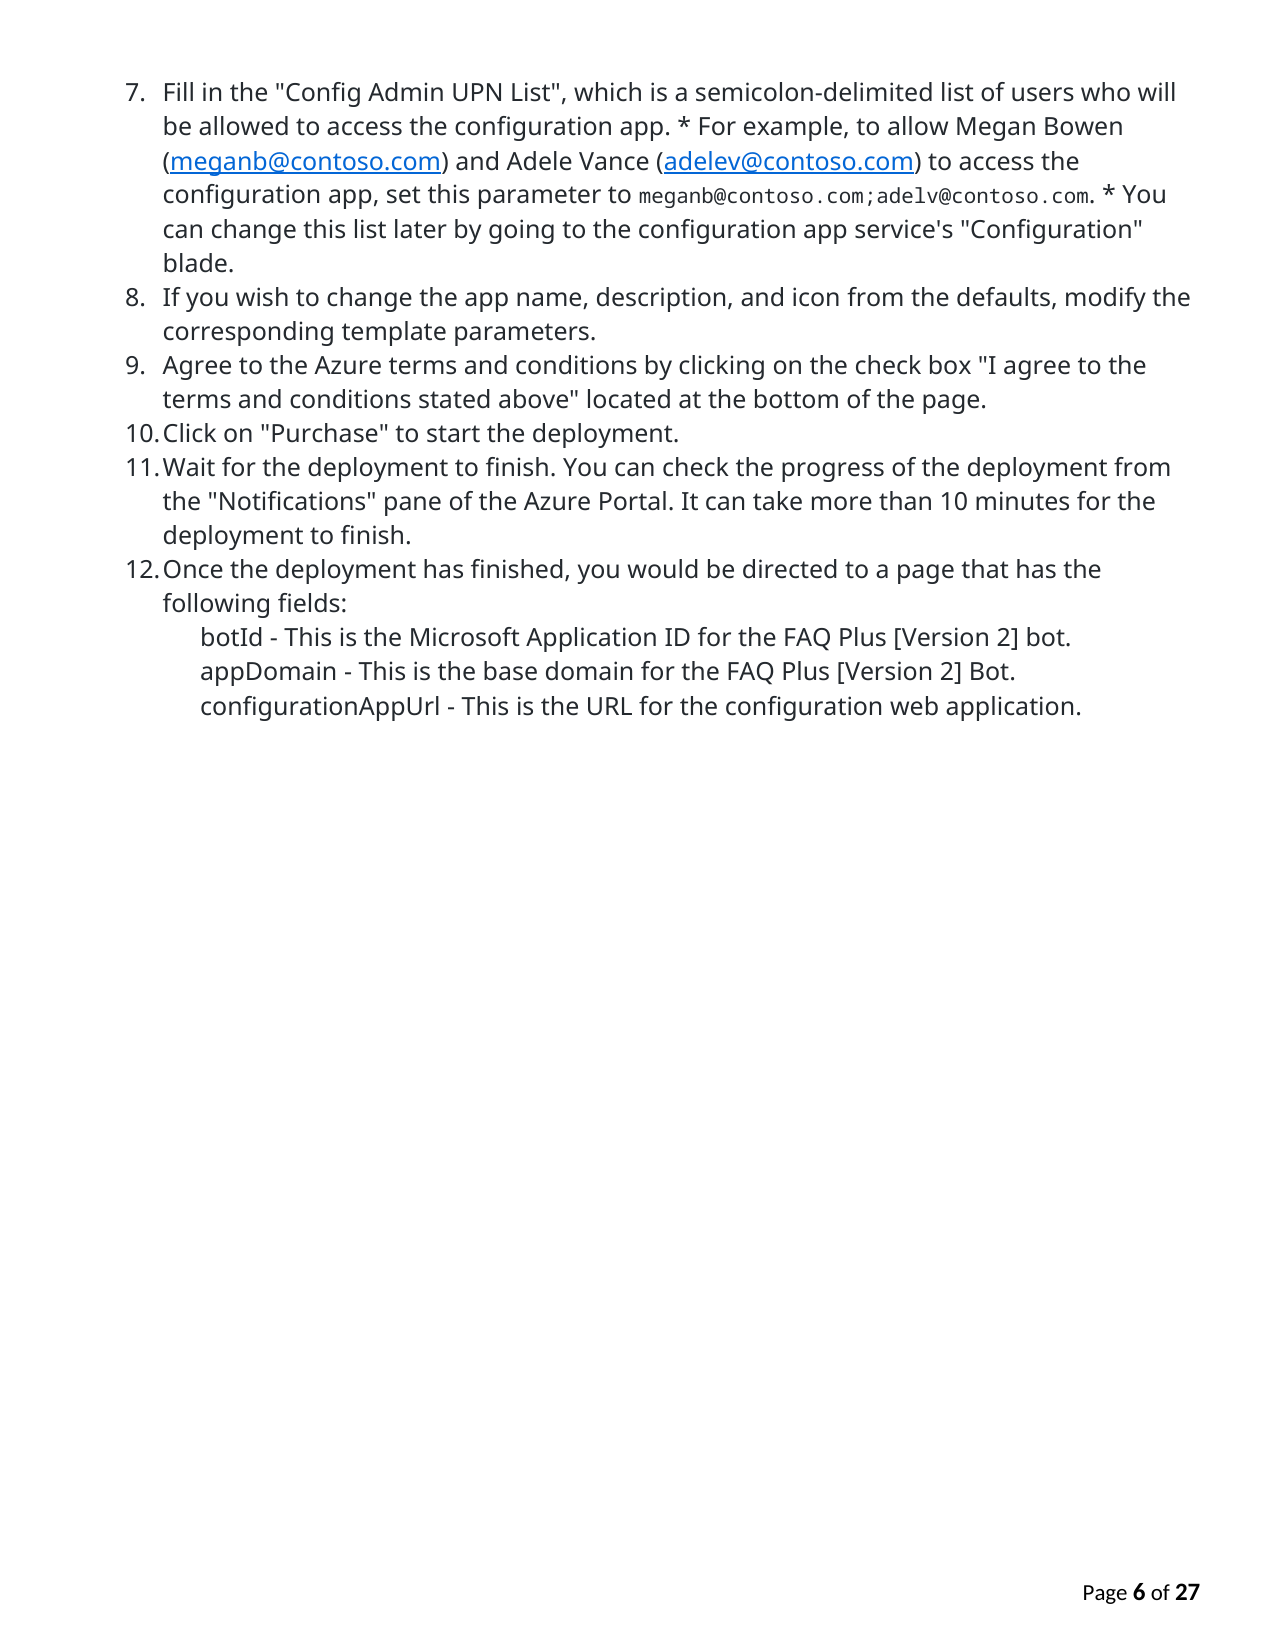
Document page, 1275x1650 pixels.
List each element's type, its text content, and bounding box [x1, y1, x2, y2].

list Wait for the deployment to finish. You can check the progress of the deployment from the "Notifications" pane of the Azure Portal. It can take more than 10 minutes for the deployment to finish. [125, 450, 1200, 552]
list Click on "Purchase" to start the deployment. [125, 416, 1200, 450]
text appDomain - This is the base domain for the FAQ Plus [Version 2] Bot. [200, 654, 1200, 688]
list Agree to the Azure terms and conditions by clicking on the check box "I agree to the terms and conditions stated above" located at the bottom of the page. [125, 347, 1200, 416]
list Once the deployment has finished, you would be directed to a page that has the following fields: [125, 552, 1200, 620]
text configurationAppUrl - This is the URL for the configuration web application. [200, 688, 1200, 722]
text botId - This is the Microsoft Application ID for the FAQ Plus [Version 2] bot. [200, 620, 1200, 654]
list Fill in the "Config Admin UPN List", which is a semicolon-delimited list of users who will be allowed to access the configuration app. * For example, to allow Megan Bowen (meganb@contoso.com) and Adele Vance (adelev@contoso.com) to access the configuration app, set this parameter to meganb@contoso.com;adelv@contoso.com. * You can change this list later by going to the configuration app service's "Configuration" blade. [125, 75, 1200, 279]
list If you wish to change the app name, description, and icon from the defaults, modify the corresponding template parameters. [125, 279, 1200, 347]
